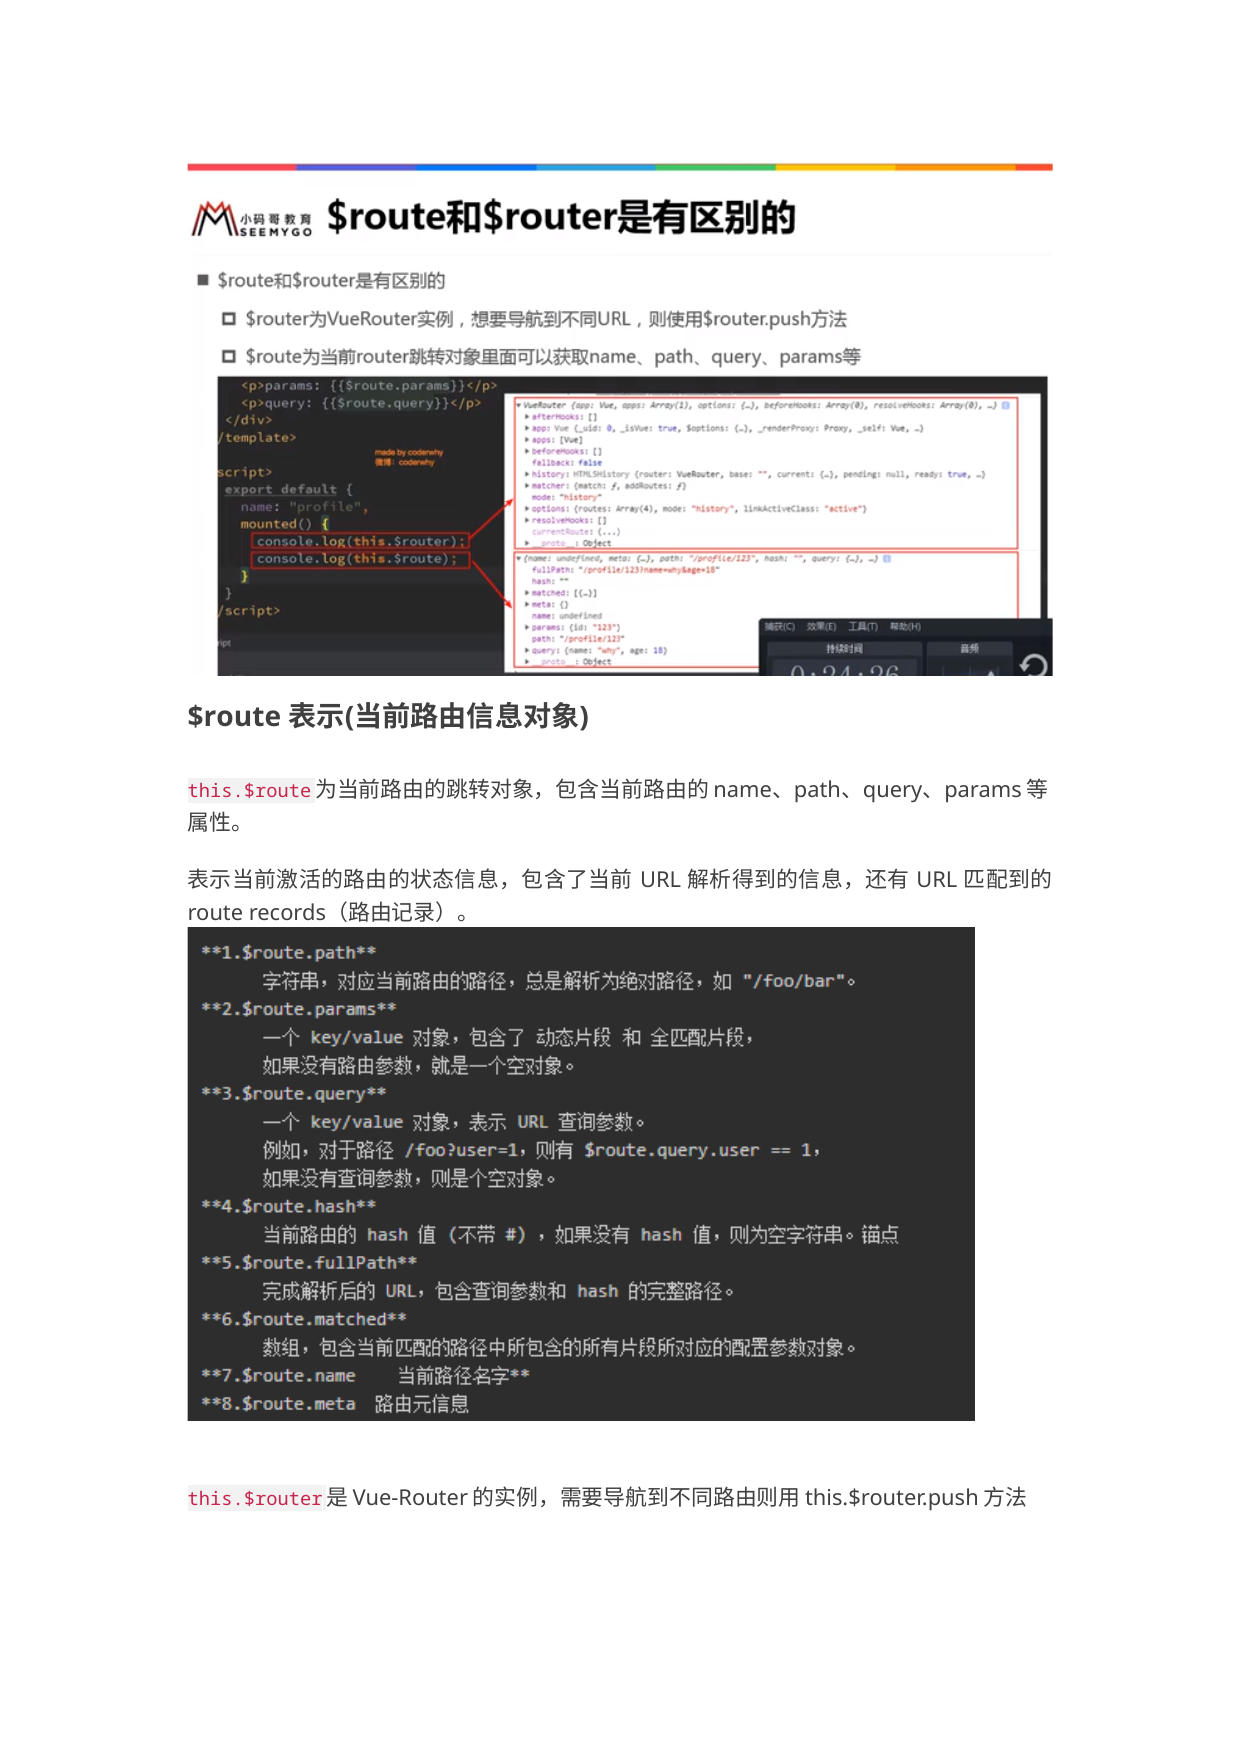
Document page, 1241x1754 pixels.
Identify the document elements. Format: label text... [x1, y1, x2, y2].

picture [187, 162, 1053, 676]
text this.$router是Vue-Router的实例，需要导航到不同路由则用this.$router.push方法 [187, 1479, 1053, 1512]
text $route 表示(当前路由信息对象) [187, 682, 1053, 747]
text this.$route为当前路由的跳转对象，包含当前路由的name、path、query、params等属性。 [187, 772, 1053, 837]
text 表示当前激活的路由的状态信息，包含了当前 URL 解析得到的信息，还有 URL 匹配到的 route records（路由记录）。 [187, 862, 1053, 927]
picture [187, 927, 975, 1421]
